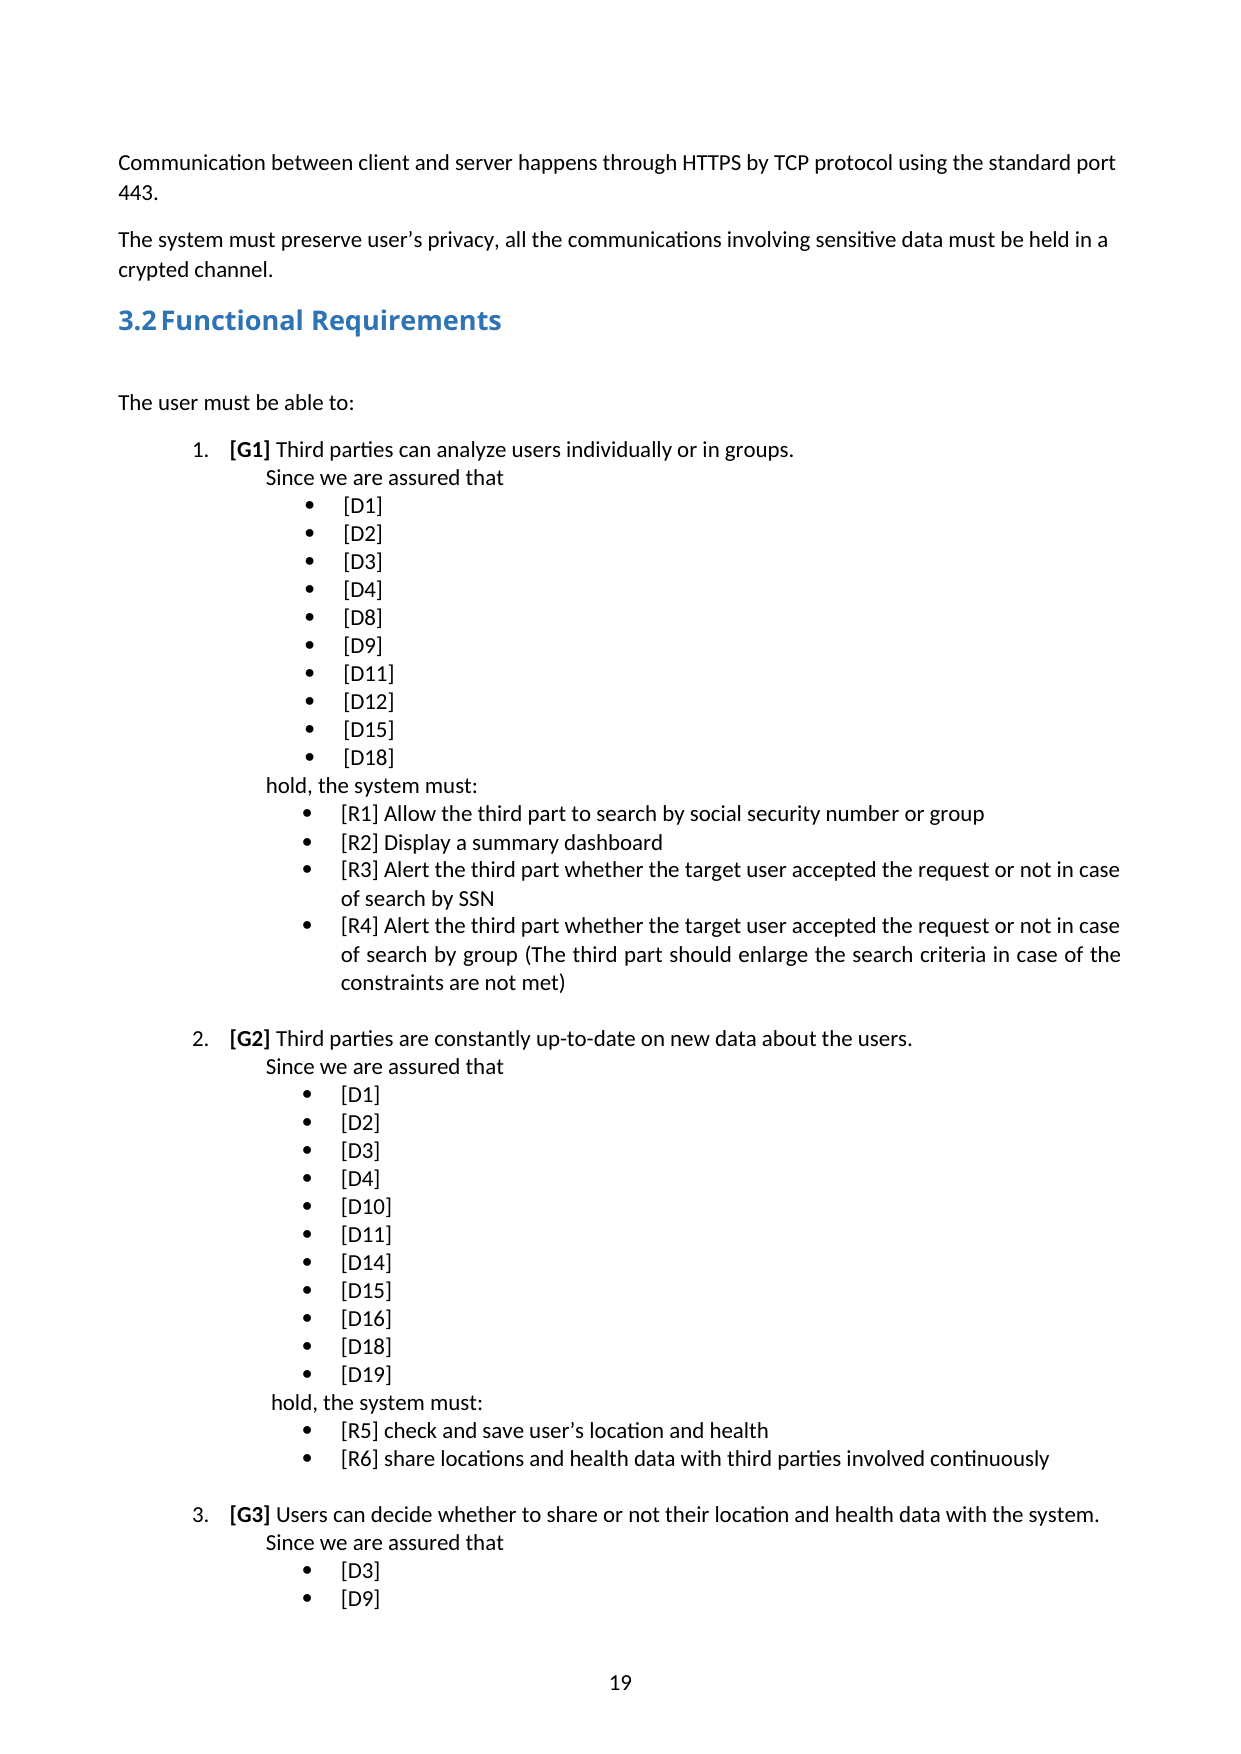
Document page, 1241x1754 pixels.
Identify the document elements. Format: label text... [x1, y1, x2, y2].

list [R5] check and save user’s location and health [303, 1416, 1122, 1444]
subtitle Functional Requirements [118, 302, 1122, 339]
list [D8] [306, 603, 1122, 631]
list [D4] [303, 1164, 1122, 1192]
list [R2] Display a summary dashboard [303, 828, 1122, 856]
list hold, the system must: [192, 1388, 1122, 1416]
list [D18] [303, 1332, 1122, 1360]
list [D9] [303, 1584, 1122, 1612]
list [D16] [303, 1304, 1122, 1332]
list [D19] [303, 1360, 1122, 1388]
text The user must be able to: [118, 388, 1122, 416]
list [D14] [303, 1248, 1122, 1276]
text Communication between client and server happens through HTTPS by TCP protocol using the standard port 443. [118, 148, 1122, 206]
list [D3] [303, 1556, 1122, 1584]
list [G3] Users can decide whether to share or not their location and health data with the system. [192, 1500, 1122, 1528]
list [D15] [303, 1276, 1122, 1304]
list [G2] Third parties are constantly up-to-date on new data about the users. [192, 1024, 1122, 1052]
list [D10] [303, 1192, 1122, 1220]
list Since we are assured that [192, 1052, 1122, 1080]
list [D2] [306, 519, 1122, 547]
list [D1] [303, 1080, 1122, 1108]
list [R4] Alert the third part whether the target user accepted the request or not in case of search by group (The third part should enlarge the search criteria in case of the constraints are not met) [303, 912, 1122, 996]
list [D3] [303, 1136, 1122, 1164]
list [G1] Third parties can analyze users individually or in groups. [192, 435, 1122, 463]
list [D1] [306, 491, 1122, 519]
list [D18] [306, 743, 1122, 772]
list Since we are assured that [192, 1528, 1122, 1556]
list [D4] [306, 575, 1122, 603]
list [R6] share locations and health data with third parties involved continuously [303, 1444, 1122, 1472]
list [D12] [306, 687, 1122, 716]
list [D11] [303, 1220, 1122, 1248]
list [R3] Alert the third part whether the target user accepted the request or not in case of search by SSN [303, 856, 1122, 912]
list hold, the system must: [192, 772, 1122, 799]
text The system must preserve user’s privacy, all the communications involving sensitive data must be held in a crypted channel. [118, 225, 1122, 283]
list [D9] [306, 631, 1122, 659]
list [D2] [303, 1108, 1122, 1136]
list [D11] [306, 659, 1122, 687]
list Since we are assured that [192, 463, 1122, 491]
list [D3] [306, 547, 1122, 575]
list [D15] [306, 716, 1122, 743]
list [R1] Allow the third part to search by social security number or group [303, 799, 1122, 828]
